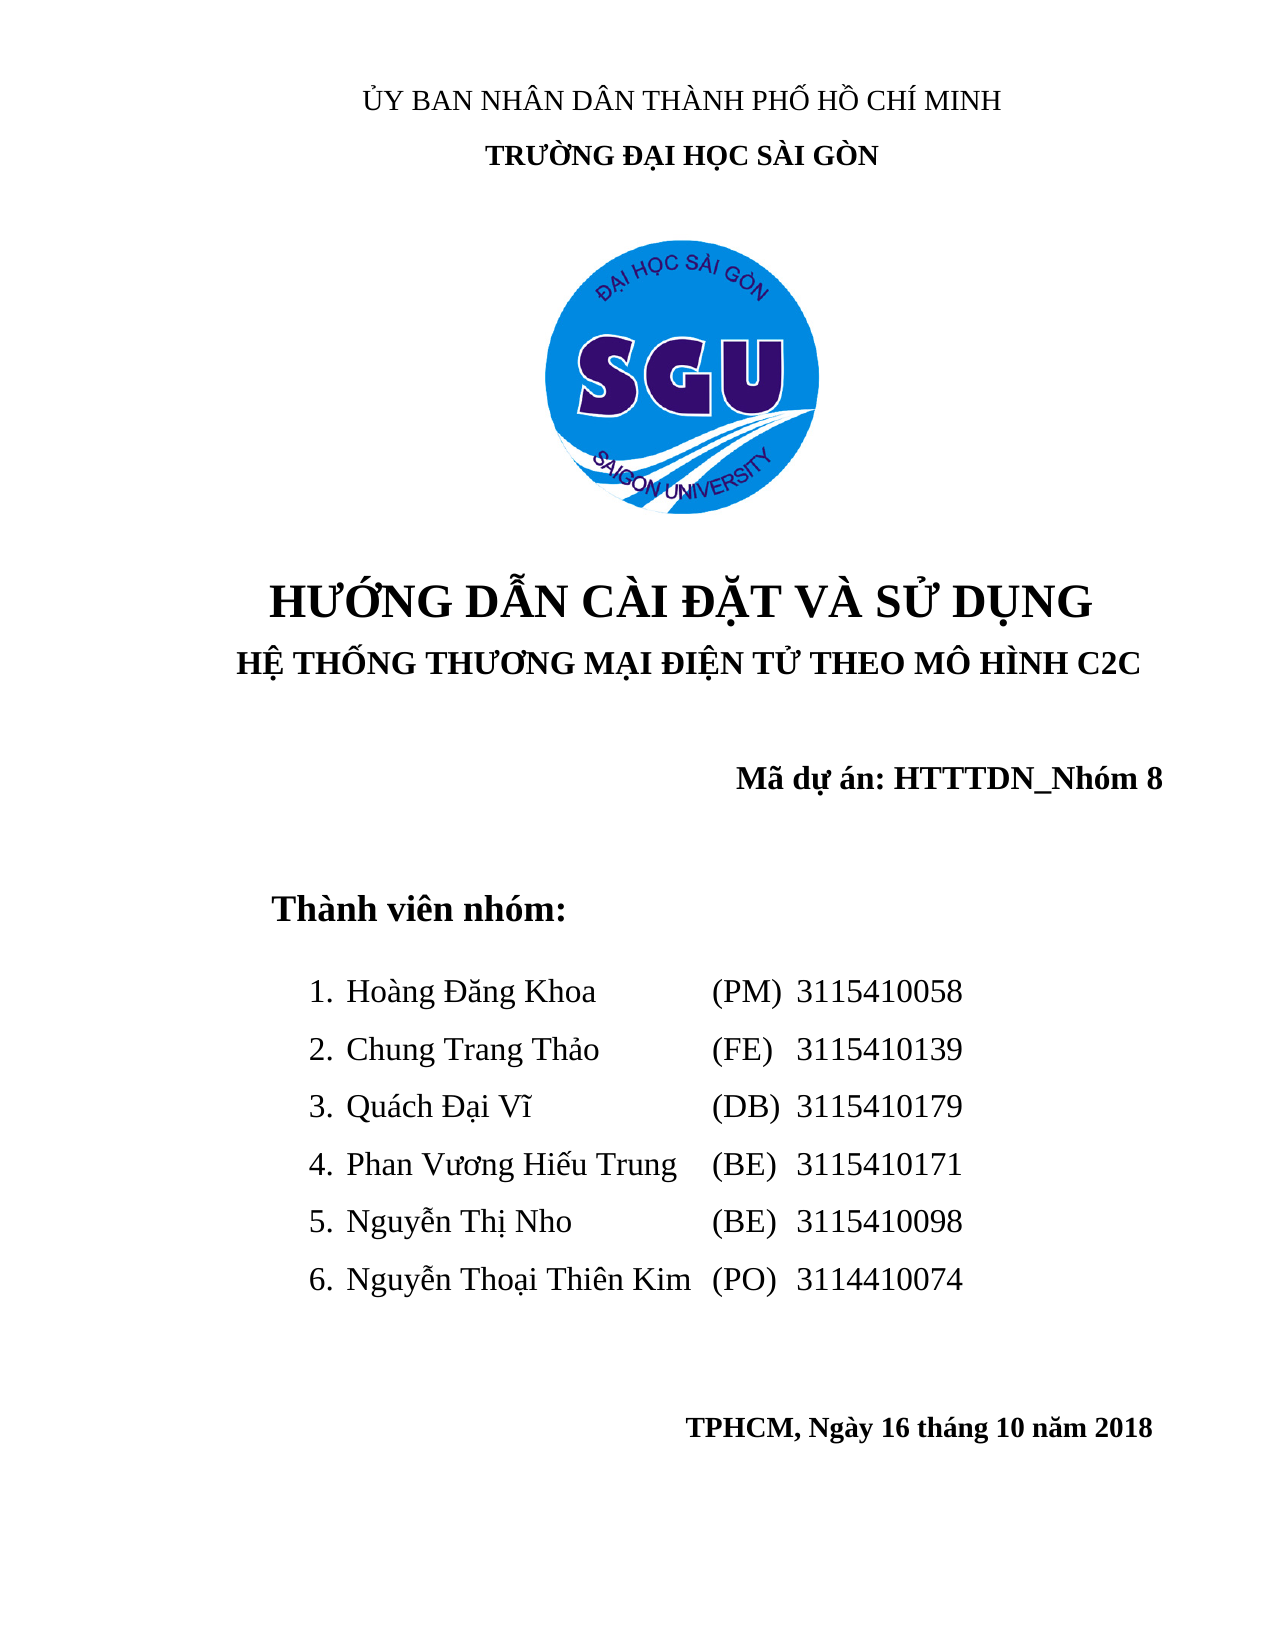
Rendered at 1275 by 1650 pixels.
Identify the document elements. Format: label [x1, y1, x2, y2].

picture [491, 234, 870, 520]
